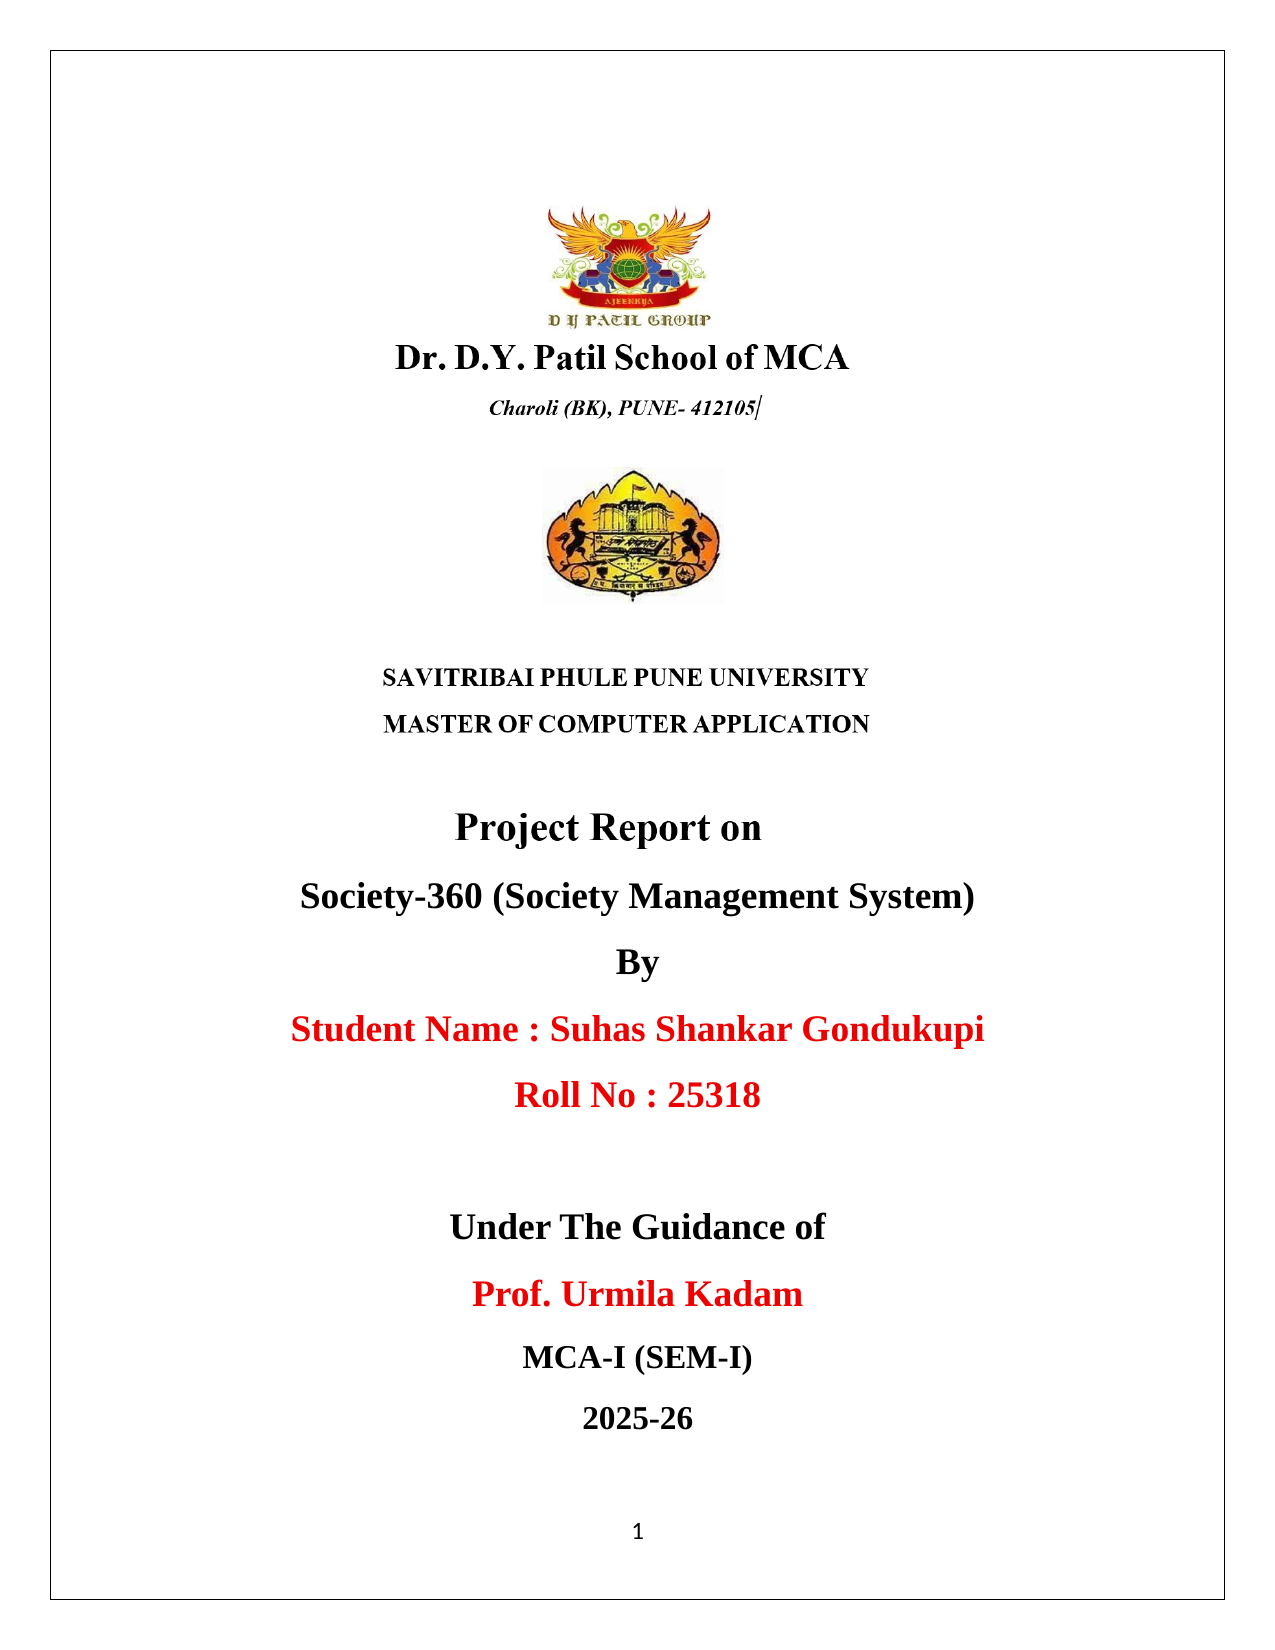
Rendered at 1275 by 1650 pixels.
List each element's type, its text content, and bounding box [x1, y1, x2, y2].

text Under The Guidance of [150, 1205, 1125, 1248]
text MCA-I (SEM-I) [150, 1337, 1125, 1376]
text By [150, 940, 1125, 983]
text 2025-26 [150, 1398, 1125, 1436]
text Society-360 (Society Management System) [150, 873, 1125, 917]
text Student Name : Suhas Shankar Gondukupi [150, 1006, 1125, 1049]
text Roll No : 25318 [150, 1072, 1125, 1115]
picture [150, 199, 1125, 853]
text Prof. Urmila Kadam [150, 1271, 1125, 1314]
